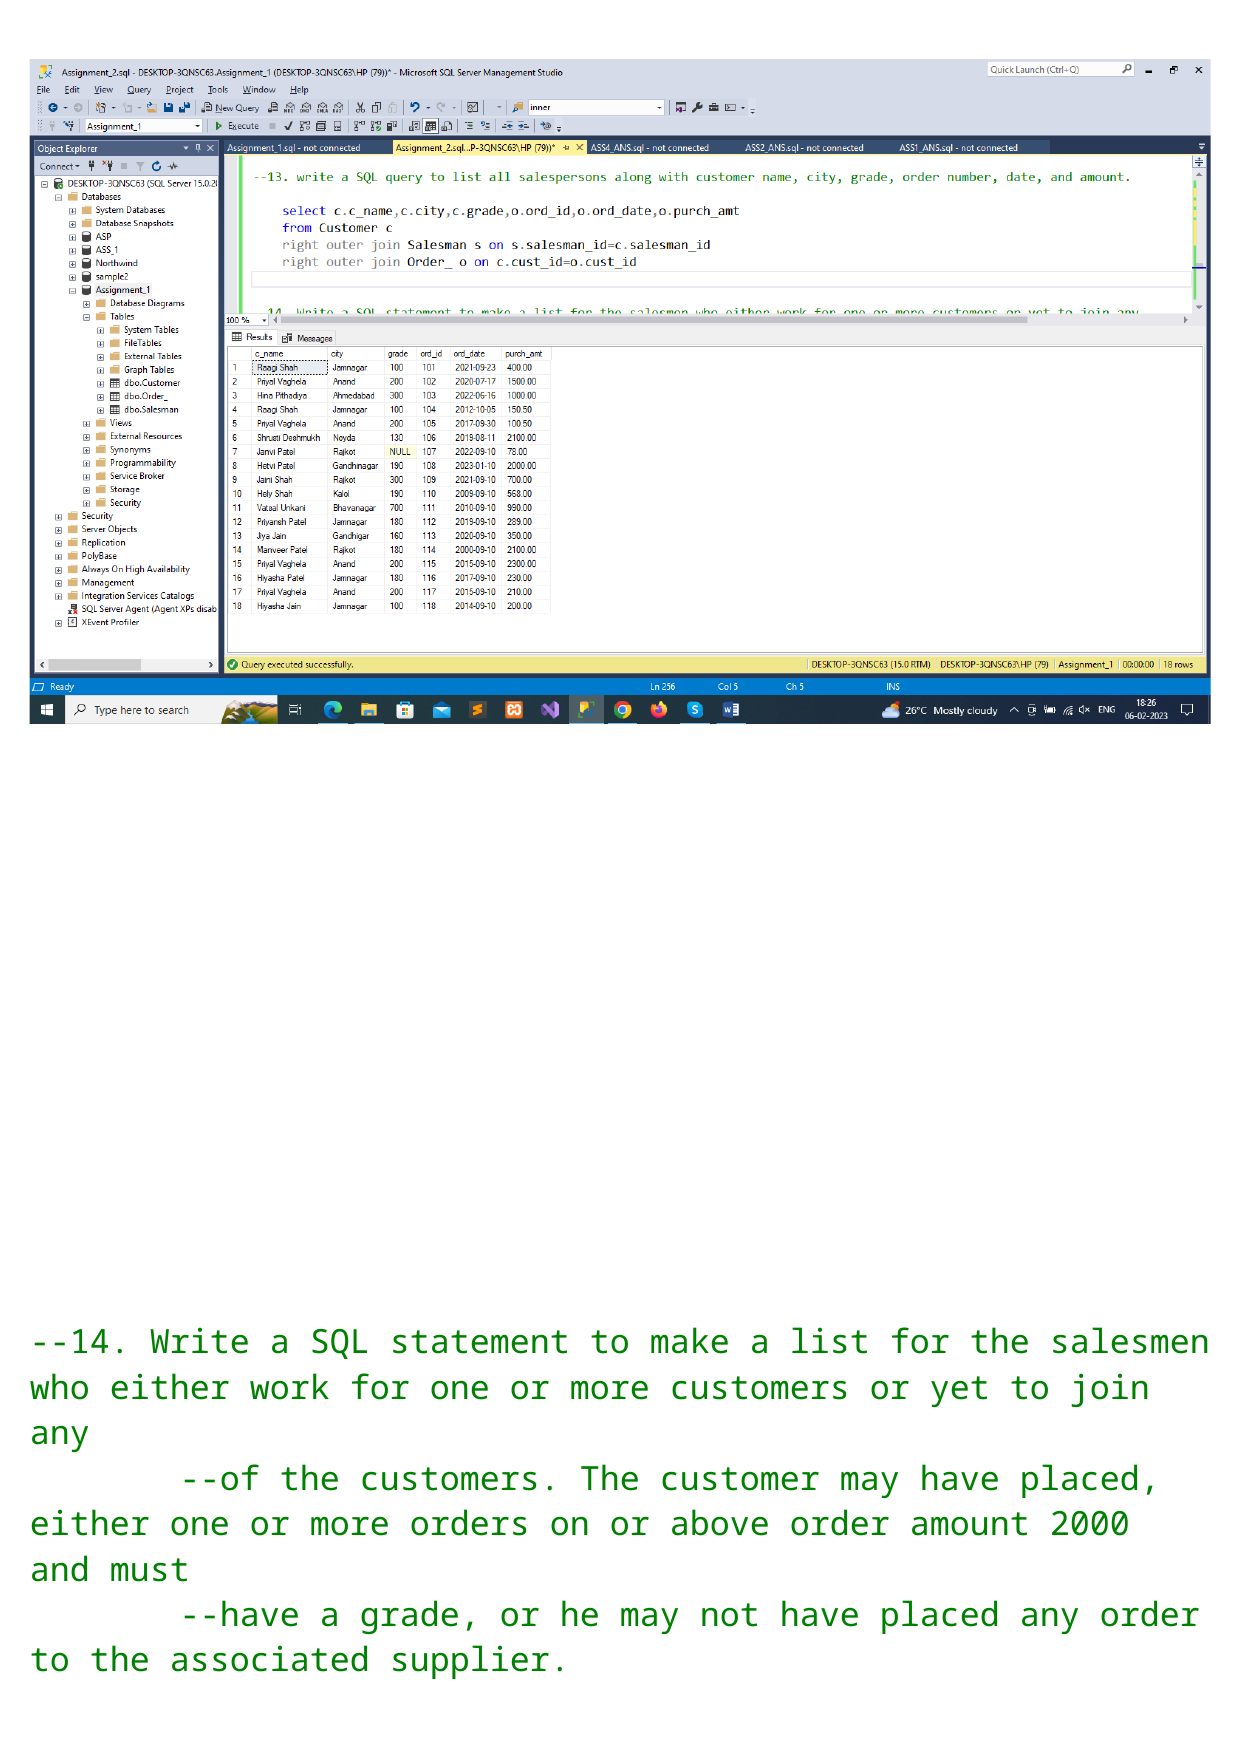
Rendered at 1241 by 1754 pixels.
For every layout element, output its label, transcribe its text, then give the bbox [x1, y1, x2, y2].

text --have a grade, or he may not have placed any order to the associated supplier. [29, 1591, 1211, 1682]
text --of the customers. The customer may have placed, either one or more orders on or above order amount 2000 and must [29, 1454, 1211, 1591]
picture [29, 59, 1211, 724]
text --14. Write a SQL statement to make a list for the salesmen who either work for one or more customers or yet to join any [29, 1318, 1211, 1454]
